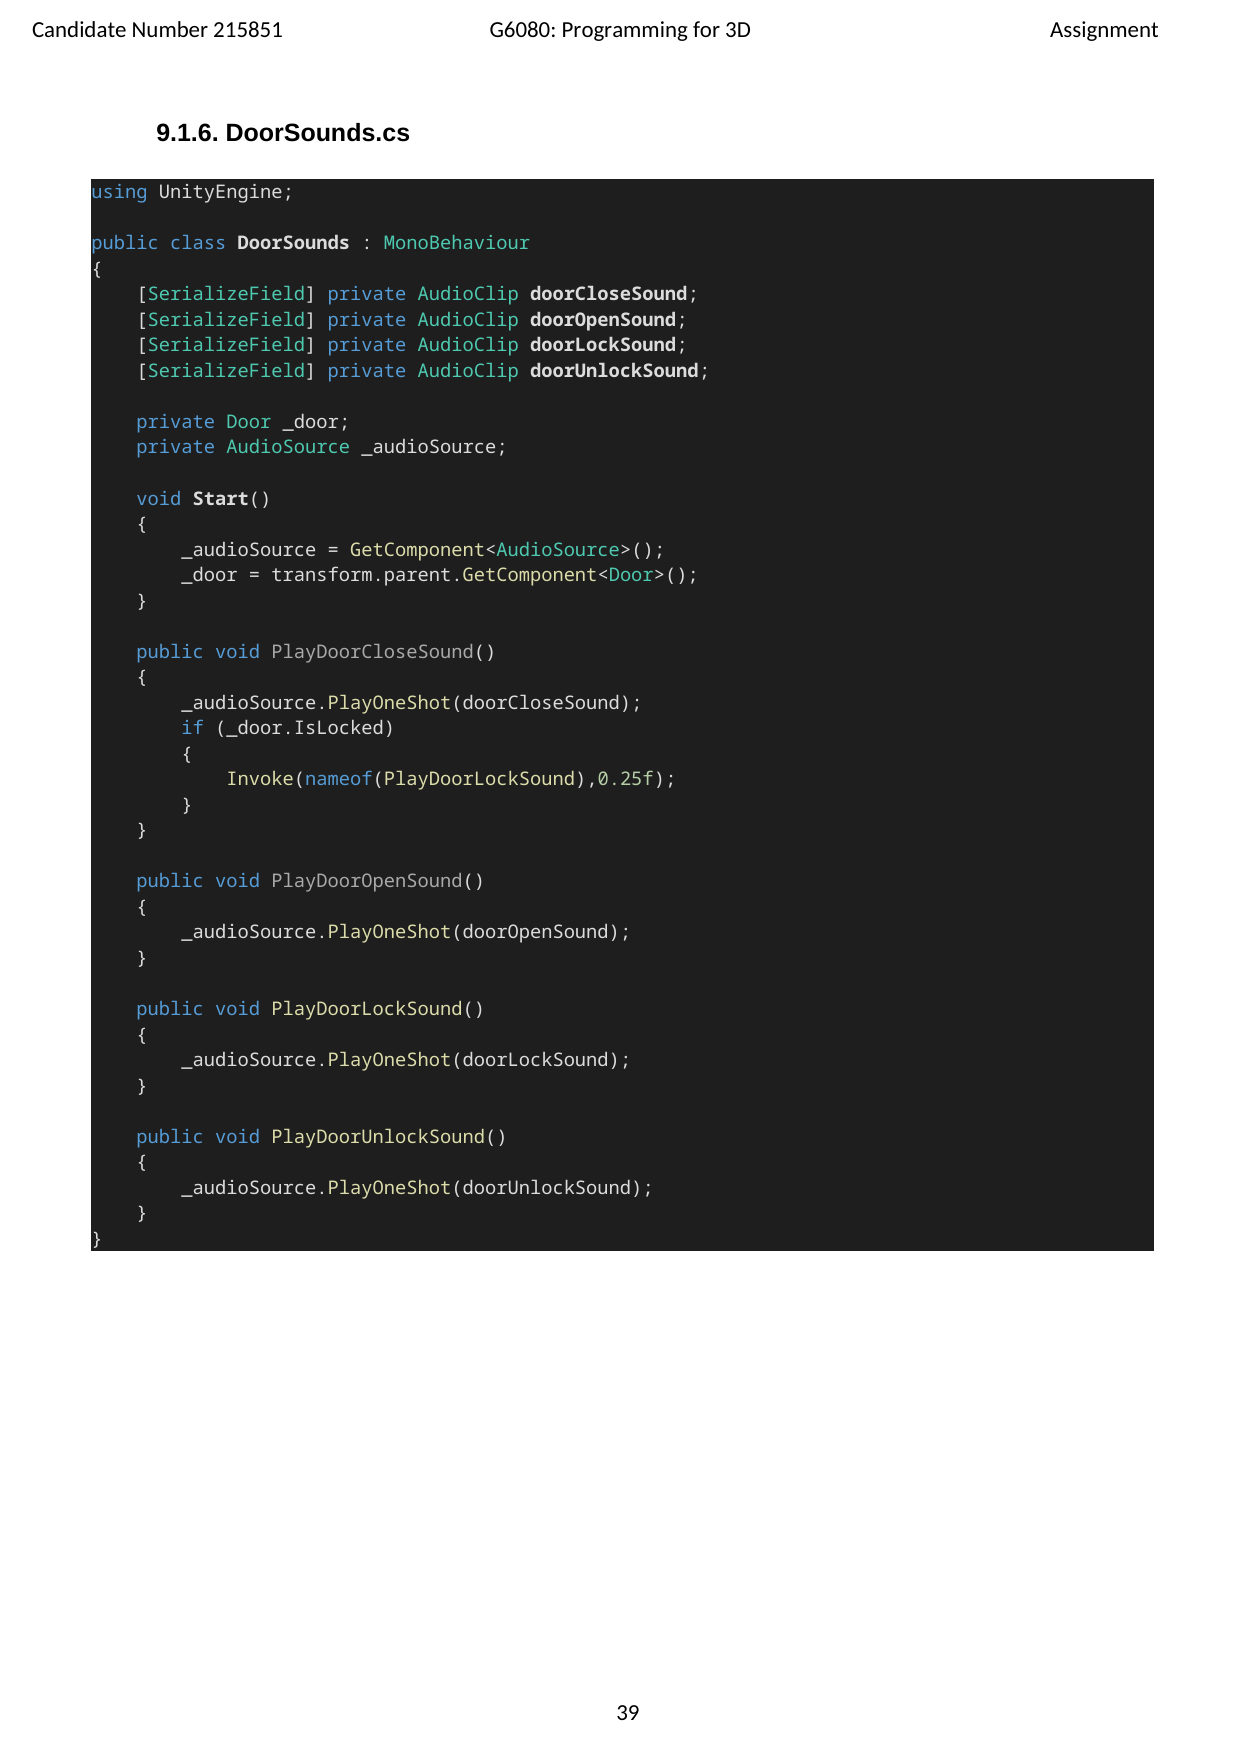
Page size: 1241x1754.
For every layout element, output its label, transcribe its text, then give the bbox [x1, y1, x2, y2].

subtitle DoorSounds.cs [156, 118, 1090, 147]
text using UnityEngine; public class DoorSounds : MonoBehaviour { [SerializeField] private AudioClip doorCloseSound; [SerializeField] private AudioClip doorOpenSound; [SerializeField] private AudioClip doorLockSound; [SerializeField] private AudioClip doorUnlockSound; private Door _door; private AudioSource _audioSource; void Start() { _audioSource = GetComponent<AudioSource>(); _door = transform.parent.GetComponent<Door>(); } public void PlayDoorCloseSound() { _audioSource.PlayOneShot(doorCloseSound); if (_door.IsLocked) { Invoke(nameof(PlayDoorLockSound),0.25f); } } public void PlayDoorOpenSound() { _audioSource.PlayOneShot(doorOpenSound); } public void PlayDoorLockSound() { _audioSource.PlayOneShot(doorLockSound); } public void PlayDoorUnlockSound() { _audioSource.PlayOneShot(doorUnlockSound); } } [91, 179, 1154, 1251]
